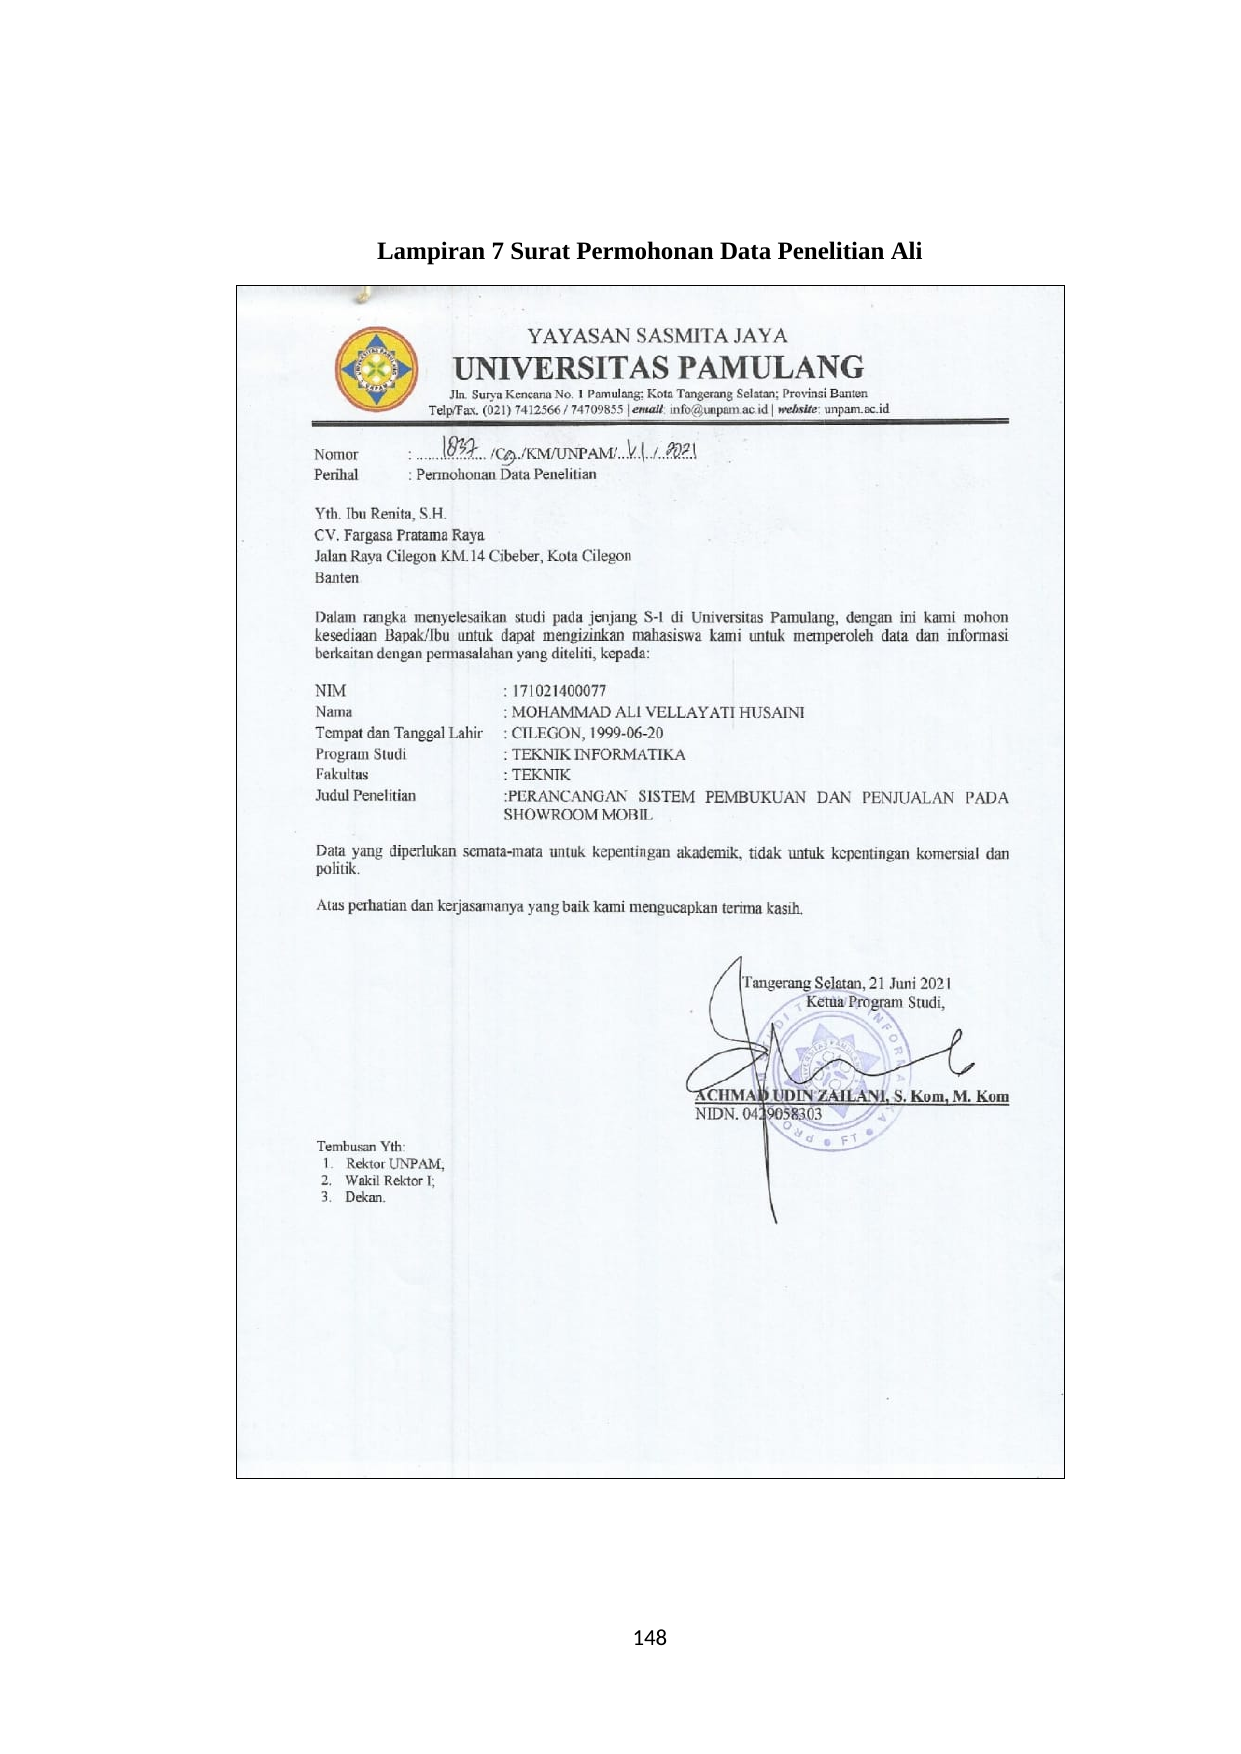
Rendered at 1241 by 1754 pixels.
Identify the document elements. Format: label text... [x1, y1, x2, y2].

text Lampiran 7 Surat Permohonan Data Penelitian Ali [236, 236, 1063, 265]
picture [237, 286, 1064, 1478]
